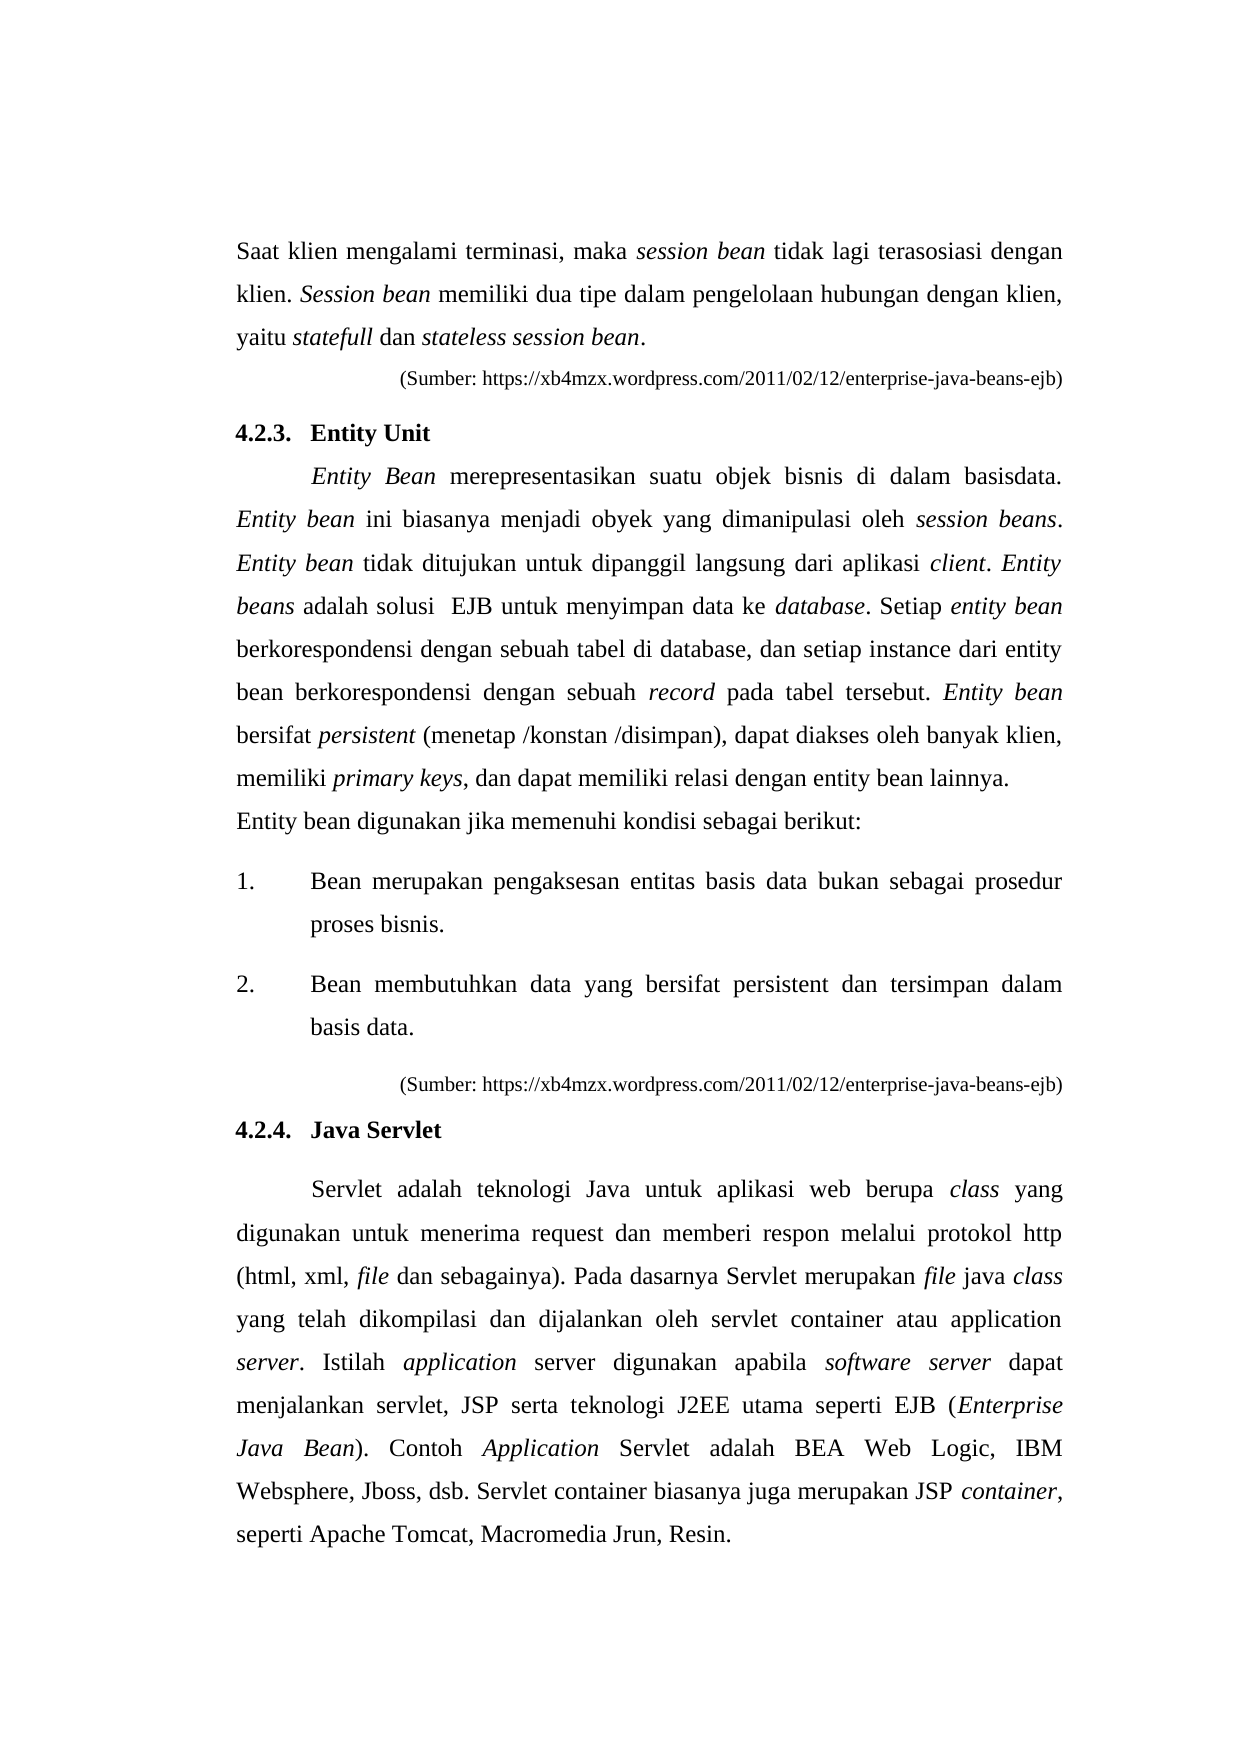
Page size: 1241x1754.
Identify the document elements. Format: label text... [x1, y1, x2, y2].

text Entity Bean merepresentasikan suatu objek bisnis di dalam basisdata. Entity bean ini biasanya menjadi obyek yang dimanipulasi oleh session beans. Entity bean tidak ditujukan untuk dipanggil langsung dari aplikasi client. Entity beans adalah solusi EJB untuk menyimpan data ke database. Setiap entity bean berkorespondensi dengan sebuah tabel di database, dan setiap instance dari entity bean berkorespondensi dengan sebuah record pada tabel tersebut. Entity bean bersifat persistent (menetap /konstan /disimpan), dapat diakses oleh banyak klien, memiliki primary keys, dan dapat memiliki relasi dengan entity bean lainnya. [236, 461, 1063, 792]
list Bean membutuhkan data yang bersifat persistent dan tersimpan dalam basis data. [236, 969, 1063, 1041]
list Bean merupakan pengaksesan entitas basis data bukan sebagai prosedur proses bisnis. [236, 866, 1063, 938]
text Entity bean digunakan jika memenuhi kondisi sebagai berikut: [236, 806, 1063, 835]
text (Sumber: https://xb4mzx.wordpress.com/2011/02/12/enterprise-java-beans-ejb) [274, 366, 1063, 390]
text (Sumber: https://xb4mzx.wordpress.com/2011/02/12/enterprise-java-beans-ejb) [349, 1072, 1063, 1096]
subtitle Java Servlet [235, 1115, 1063, 1143]
subtitle Entity Unit [235, 418, 1063, 447]
text Servlet adalah teknologi Java untuk aplikasi web berupa class yang digunakan untuk menerima request dan memberi respon melalui protokol http (html, xml, file dan sebagainya). Pada dasarnya Servlet merupakan file java class yang telah dikompilasi dan dijalankan oleh servlet container atau application server. Istilah application server digunakan apabila software server dapat menjalankan servlet, JSP serta teknologi J2EE utama seperti EJB (Enterprise Java Bean). Contoh Application Servlet adalah BEA Web Logic, IBM Websphere, Jboss, dsb. Servlet container biasanya juga merupakan JSP container, seperti Apache Tomcat, Macromedia Jrun, Resin. [236, 1174, 1063, 1548]
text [236, 236, 1063, 351]
